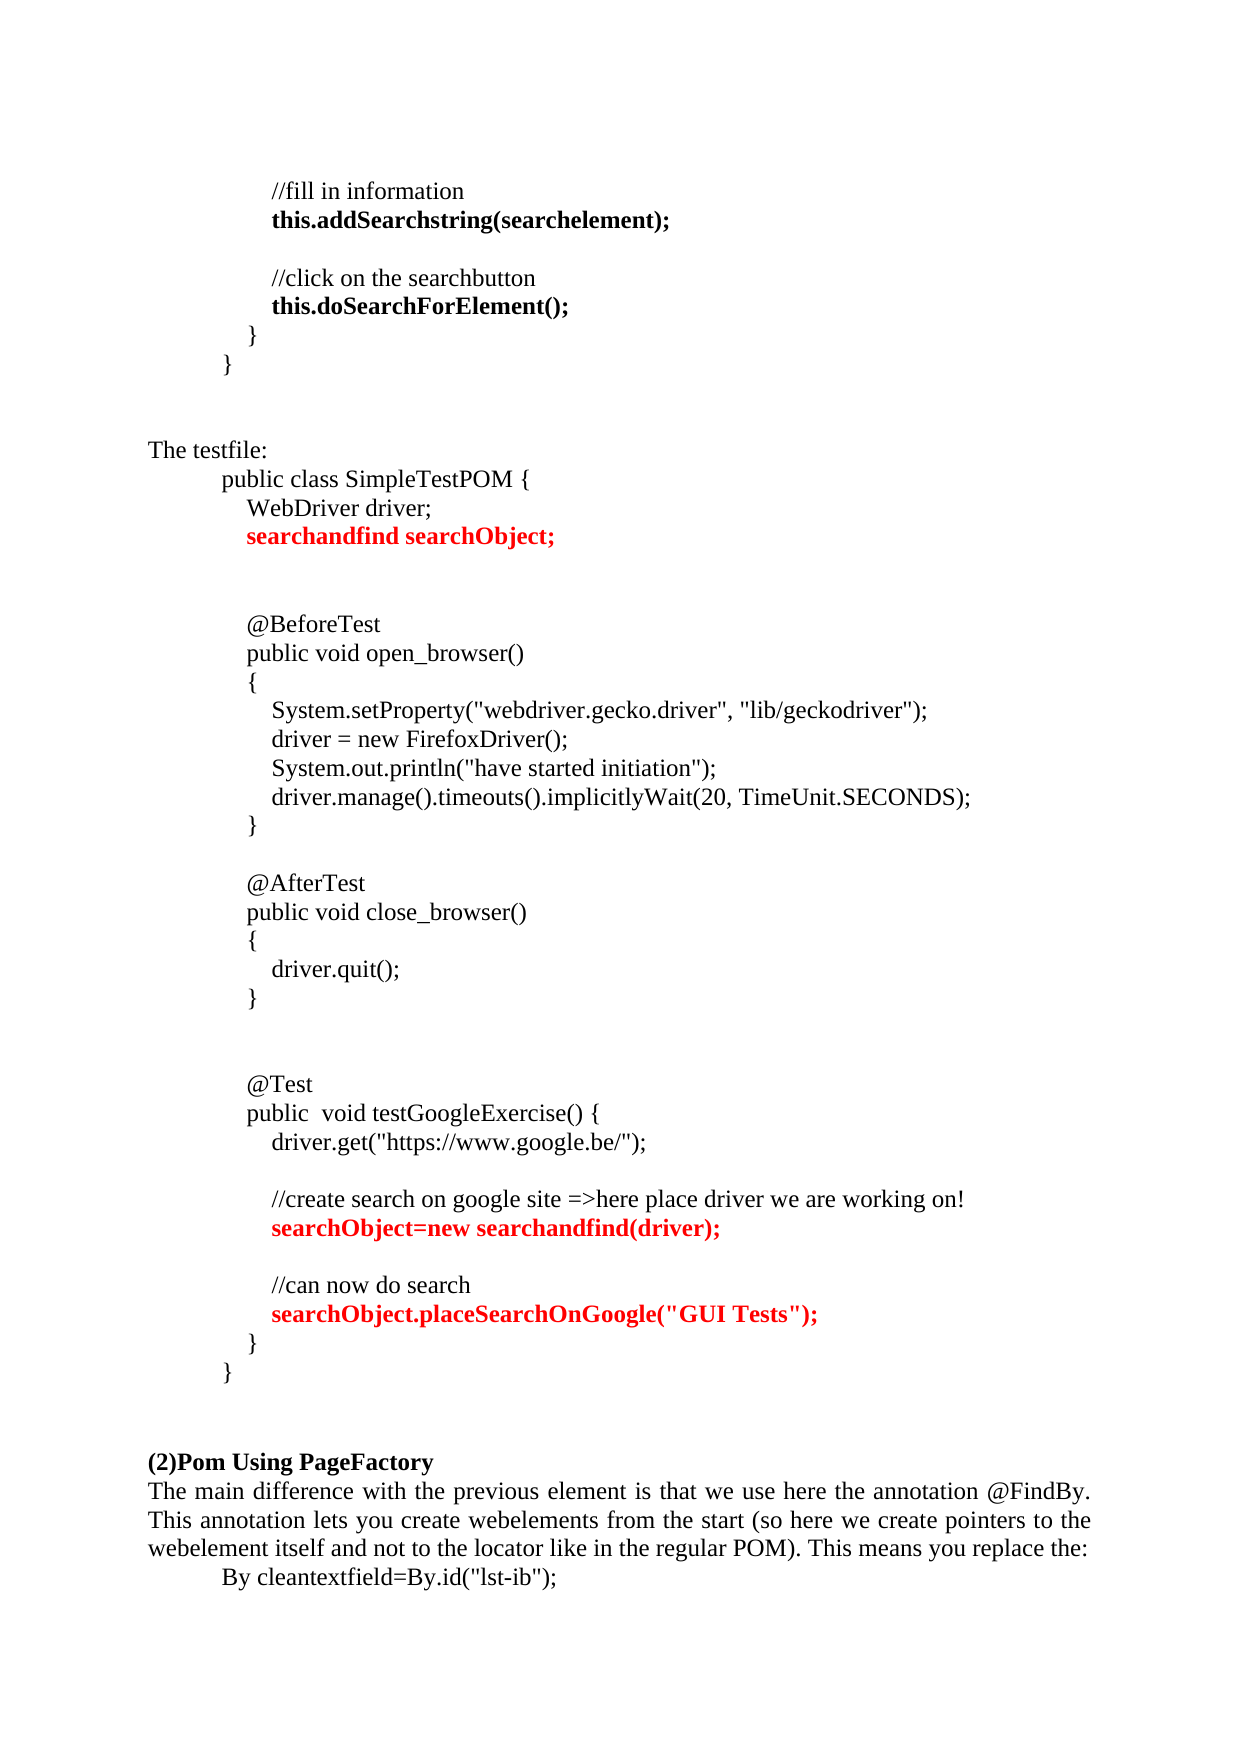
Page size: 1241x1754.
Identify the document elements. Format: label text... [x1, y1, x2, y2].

text } [221, 349, 1093, 378]
text } [221, 983, 1093, 1012]
text this.doSearchForElement(); [221, 291, 1093, 320]
text driver.manage().timeouts().implicitlyWait(20, TimeUnit.SECONDS); [221, 782, 1093, 811]
text } [221, 811, 1093, 839]
text //create search on google site =>here place driver we are working on! [221, 1184, 1093, 1213]
text public void open_browser() [221, 638, 1093, 667]
text //fill in information [221, 176, 1093, 205]
text driver = new FirefoxDriver(); [221, 724, 1093, 753]
text { [221, 926, 1093, 954]
text The testfile: [148, 435, 1093, 464]
text The main difference with the previous element is that we use here the annotation @FindBy. This annotation lets you create webelements from the start (so here we create pointers to the webelement itself and not to the locator like in the regular POM). This means you replace the: [148, 1476, 1093, 1562]
text searchandfind searchObject; [221, 521, 1093, 550]
text @BeforeTest [221, 609, 1093, 638]
text } [221, 1328, 1093, 1357]
subtitle (2)Pom Using PageFactory [148, 1447, 1093, 1476]
text driver.quit(); [221, 954, 1093, 983]
text System.out.println("have started initiation"); [221, 753, 1093, 782]
text @AfterTest [221, 868, 1093, 897]
text } [221, 320, 1093, 349]
text WebDriver driver; [221, 493, 1093, 521]
text searchObject=new searchandfind(driver); [221, 1213, 1093, 1242]
text public void close_browser() [221, 897, 1093, 926]
text //click on the searchbutton [221, 263, 1093, 291]
text By cleantextfield=By.id("lst-ib"); [148, 1562, 1093, 1591]
text searchObject.placeSearchOnGoogle("GUI Tests"); [221, 1299, 1093, 1328]
text public void testGoogleExercise() { [221, 1098, 1093, 1127]
text { [221, 667, 1093, 696]
text public class SimpleTestPOM { [221, 464, 1093, 493]
text System.setProperty("webdriver.gecko.driver", "lib/geckodriver"); [221, 696, 1093, 724]
text //can now do search [221, 1271, 1093, 1299]
text this.addSearchstring(searchelement); [221, 205, 1093, 234]
text } [221, 1357, 1093, 1386]
text @Test [221, 1069, 1093, 1098]
text driver.get("https://www.google.be/"); [221, 1127, 1093, 1156]
